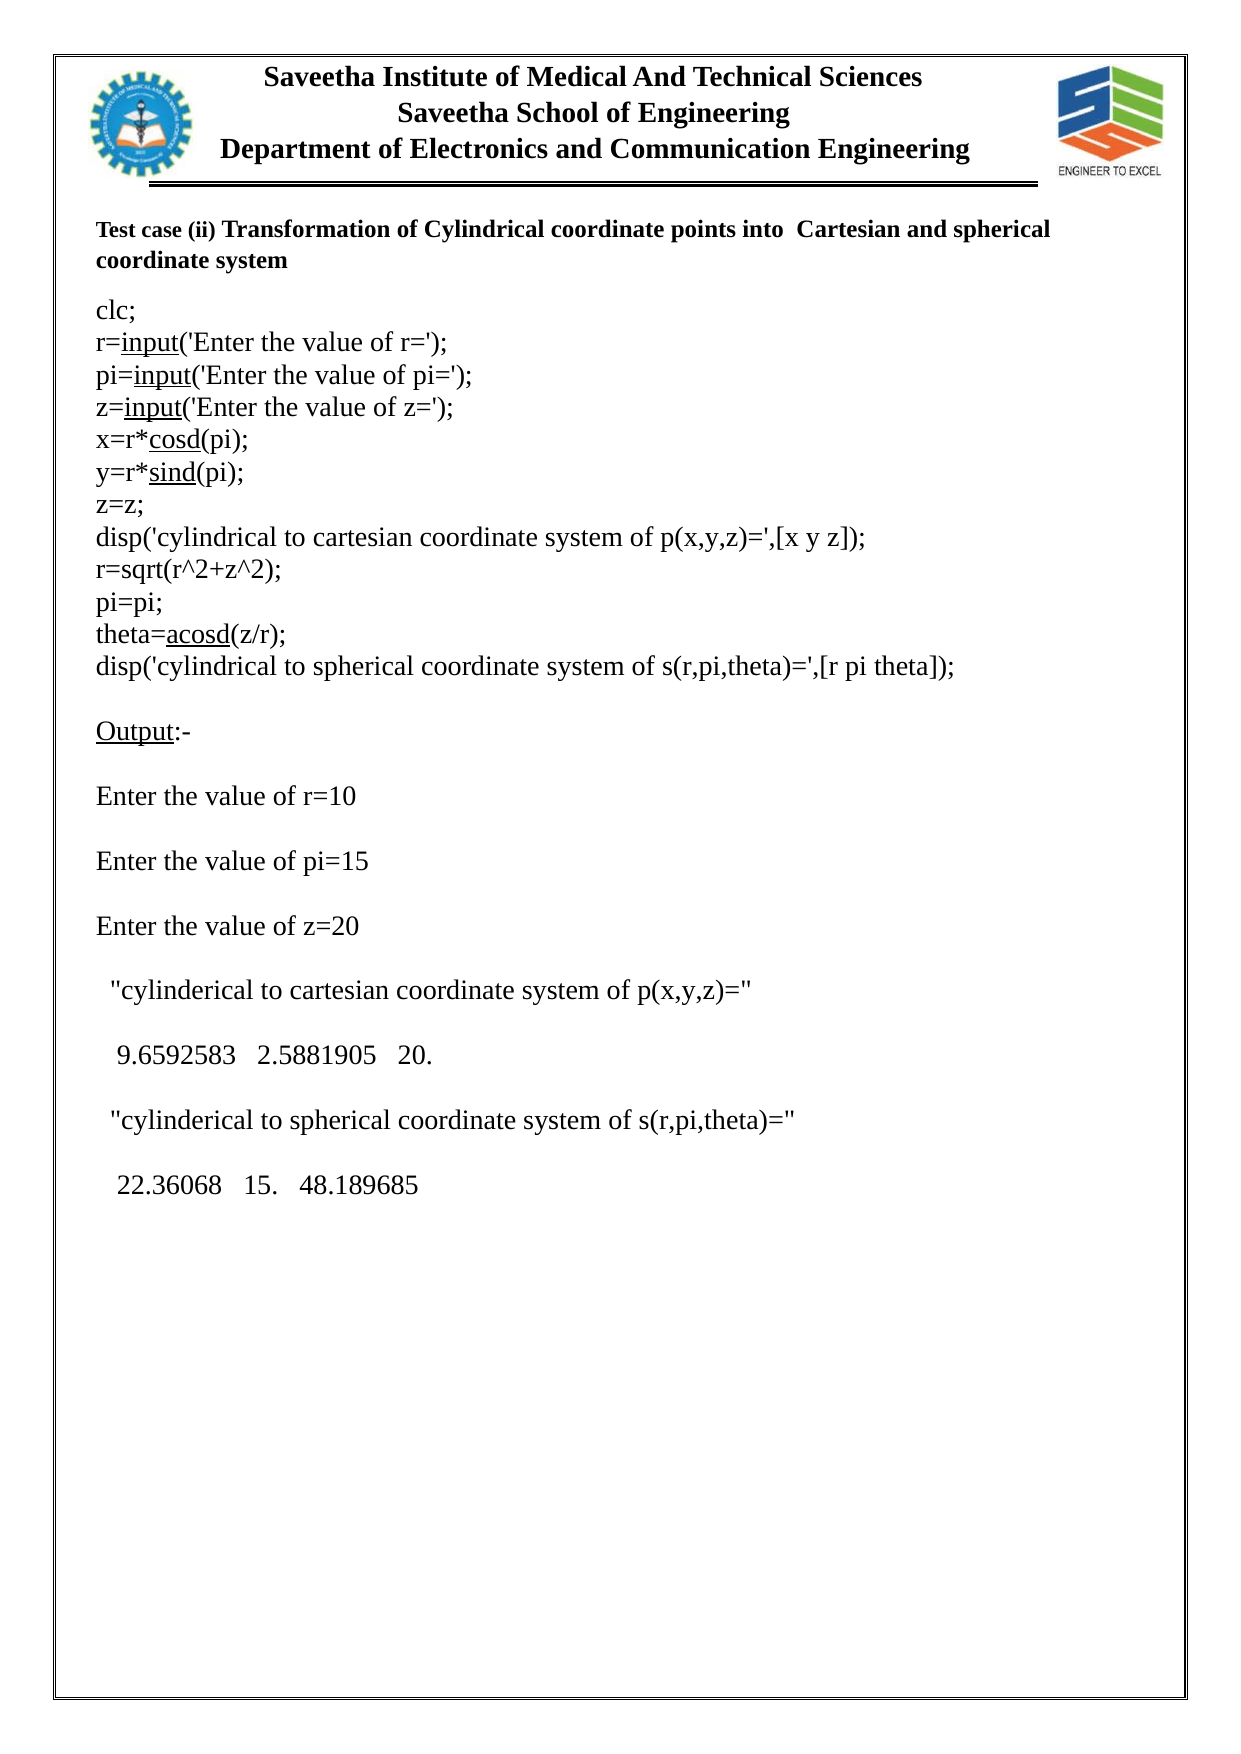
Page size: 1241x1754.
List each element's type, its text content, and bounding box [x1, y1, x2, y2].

text disp('cylindrical to cartesian coordinate system of p(x,y,z)=',[x y z]); [96, 520, 1158, 552]
text z=z; [96, 487, 1158, 520]
text Output:- [96, 714, 1158, 747]
text Enter the value of r=10 [96, 779, 1158, 811]
text 9.6592583 2.5881905 20. [96, 1038, 1158, 1071]
picture [88, 70, 197, 179]
text r=sqrt(r^2+z^2); [96, 552, 1158, 584]
text disp('cylindrical to spherical coordinate system of s(r,pi,theta)=',[r pi theta]); [96, 649, 1158, 682]
text r=input('Enter the value of r='); [96, 325, 1158, 358]
text pi=input('Enter the value of pi='); [96, 358, 1158, 390]
text theta=acosd(z/r); [96, 617, 1158, 649]
text "cylinderical to cartesian coordinate system of p(x,y,z)=" [96, 973, 1158, 1006]
text y=r*sind(pi); [96, 455, 1158, 487]
text x=r*cosd(pi); [96, 423, 1158, 455]
text 22.36068 15. 48.189685 [96, 1168, 1158, 1200]
text Test case (ii) Transformation of Cylindrical coordinate points into Cartesian and spherical coordinate system [96, 214, 1158, 274]
text z=input('Enter the value of z='); [96, 390, 1158, 423]
text "cylinderical to spherical coordinate system of s(r,pi,theta)=" [96, 1103, 1158, 1135]
text Enter the value of pi=15 [96, 844, 1158, 876]
picture [1056, 64, 1164, 179]
text clc; [96, 293, 1158, 325]
text Enter the value of z=20 [96, 908, 1158, 941]
text pi=pi; [96, 584, 1158, 617]
